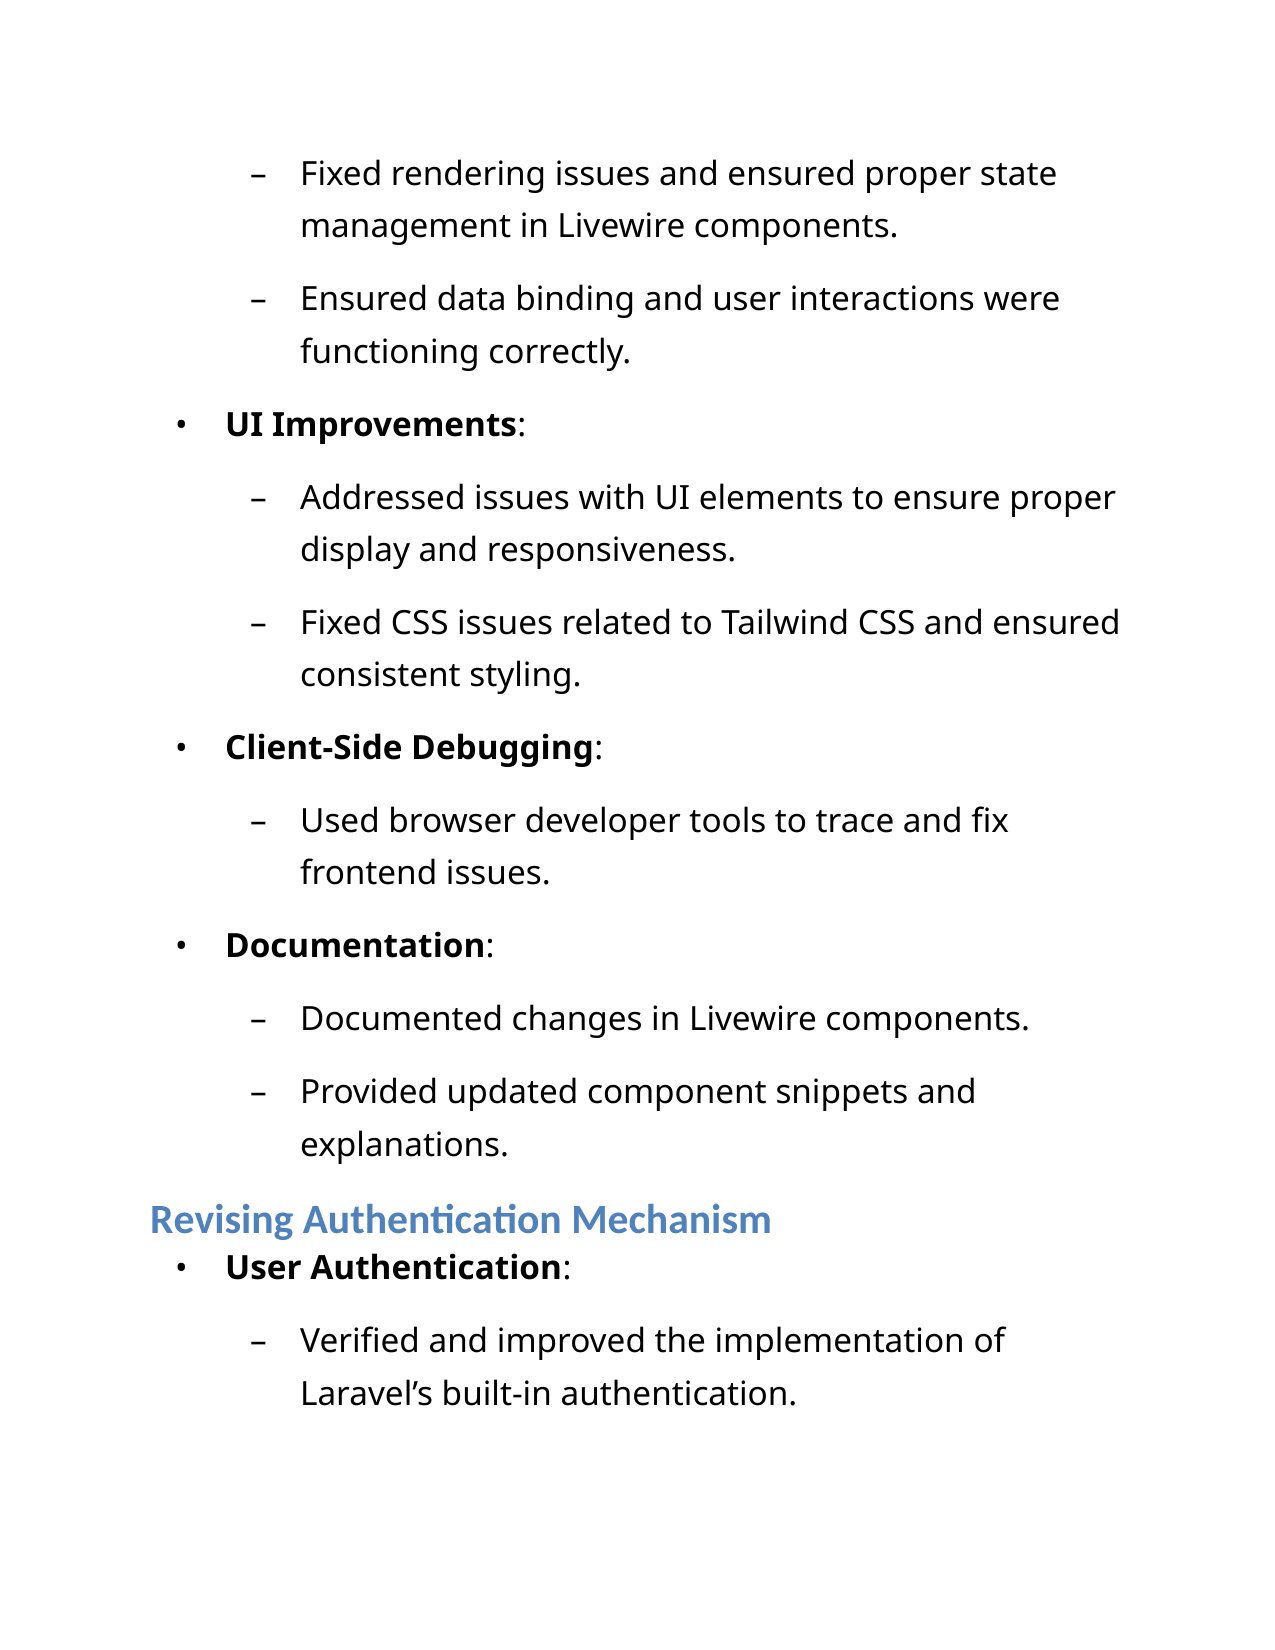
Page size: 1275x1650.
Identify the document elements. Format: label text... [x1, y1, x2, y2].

list UI Improvements: [175, 400, 1125, 446]
list Provided updated component snippets and explanations. [250, 1068, 1125, 1166]
list Documented changes in Livewire components. [250, 995, 1125, 1041]
list User Authentication: [175, 1244, 1125, 1289]
list Fixed CSS issues related to Tailwind CSS and ensured consistent styling. [250, 599, 1125, 696]
list Addressed issues with UI elements to ensure proper display and responsiveness. [250, 473, 1125, 571]
list Fixed rendering issues and ensured proper state management in Livewire components. [250, 150, 1125, 248]
list Client-Side Debugging: [175, 724, 1125, 769]
list Verified and improved the implementation of Laravel’s built-in authentication. [250, 1317, 1125, 1415]
list Used browser developer tools to trace and fix frontend issues. [250, 797, 1125, 894]
subtitle Revising Authentication Mechanism [150, 1193, 1125, 1244]
list Documentation: [175, 922, 1125, 967]
list Ensured data binding and user interactions were functioning correctly. [250, 275, 1125, 373]
